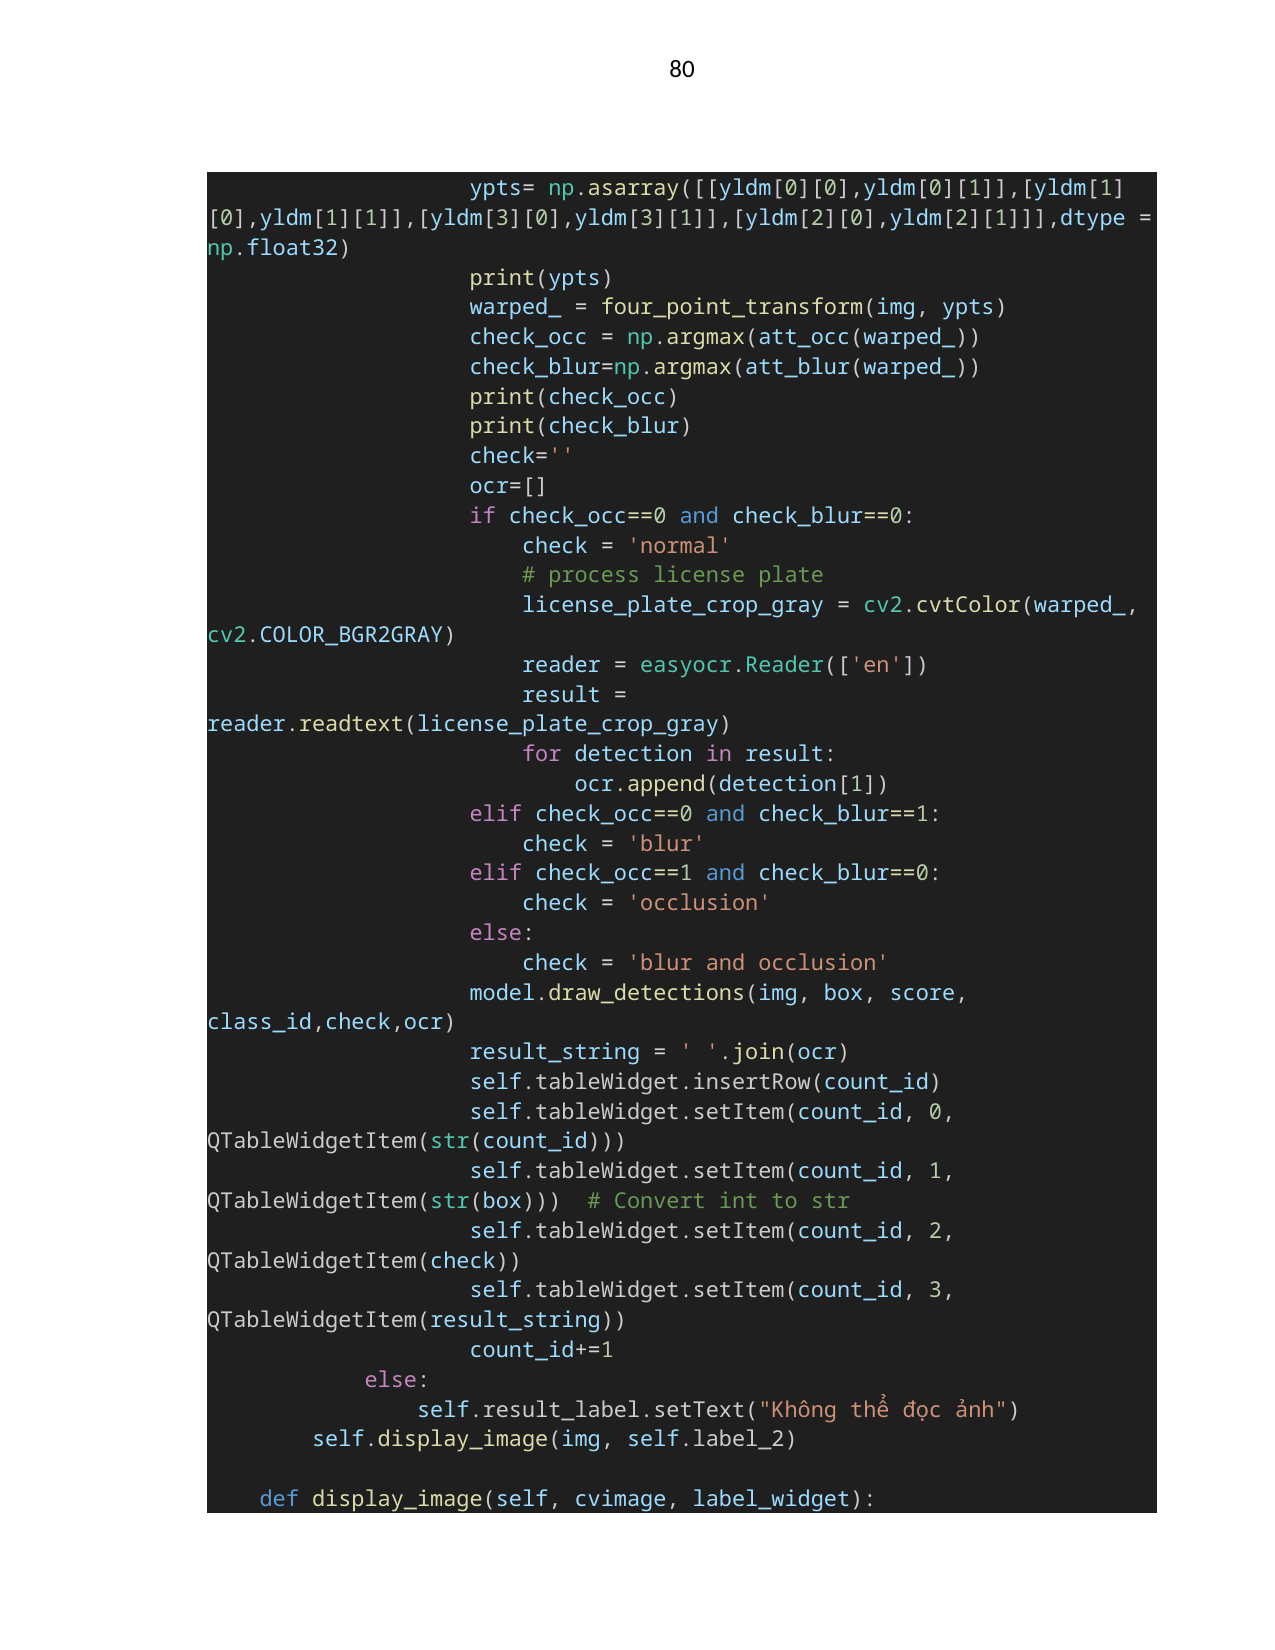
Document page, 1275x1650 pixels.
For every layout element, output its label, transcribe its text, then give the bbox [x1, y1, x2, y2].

text print(ypts) [207, 262, 1157, 291]
text self.tableWidget.setItem(count_id, 3, QTableWidgetItem(result_string)) [207, 1274, 1157, 1334]
text elif check_occ==0 and check_blur==1: [207, 798, 1157, 828]
text self.tableWidget.setItem(count_id, 0, QTableWidgetItem(str(count_id))) [207, 1096, 1157, 1155]
text def display_image(self, cvimage, label_widget): [207, 1483, 1157, 1513]
text ocr.append(detection[1]) [207, 768, 1157, 798]
text warped_ = four_point_transform(img, ypts) [207, 291, 1157, 321]
text count_id+=1 [207, 1334, 1157, 1364]
text elif check_occ==1 and check_blur==0: [207, 857, 1157, 887]
text self.tableWidget.insertRow(count_id) [207, 1066, 1157, 1096]
text check = 'blur' [207, 828, 1157, 857]
text ocr=[] [207, 470, 1157, 500]
text for detection in result: [207, 738, 1157, 768]
text check_blur=np.argmax(att_blur(warped_)) [207, 351, 1157, 381]
text if check_occ==0 and check_blur==0: [207, 500, 1157, 530]
text self.display_image(img, self.label_2) [207, 1423, 1157, 1453]
text ypts= np.asarray([[yldm[0][0],yldm[0][1]],[yldm[1][0],yldm[1][1]],[yldm[3][0],yldm[3][1]],[yldm[2][0],yldm[2][1]]],dtype = np.float32) [207, 172, 1157, 262]
text self.tableWidget.setItem(count_id, 1, QTableWidgetItem(str(box))) # Convert int to str [207, 1155, 1157, 1215]
text check = 'normal' [207, 530, 1157, 559]
text license_plate_crop_gray = cv2.cvtColor(warped_, cv2.COLOR_BGR2GRAY) [207, 589, 1157, 649]
text self.result_label.setText("Không thể đọc ảnh") [207, 1394, 1157, 1423]
text reader = easyocr.Reader(['en']) [207, 649, 1157, 679]
text # process license plate [207, 559, 1157, 589]
text check = 'occlusion' [207, 887, 1157, 917]
text check = 'blur and occlusion' [207, 947, 1157, 977]
text else: [207, 917, 1157, 947]
text print(check_blur) [207, 411, 1157, 440]
text result = reader.readtext(license_plate_crop_gray) [207, 679, 1157, 738]
text else: [207, 1364, 1157, 1394]
text self.tableWidget.setItem(count_id, 2, QTableWidgetItem(check)) [207, 1215, 1157, 1274]
text print(check_occ) [207, 381, 1157, 411]
text check='' [207, 440, 1157, 470]
text model.draw_detections(img, box, score, class_id,check,ocr) [207, 977, 1157, 1036]
text result_string = ' '.join(ocr) [207, 1036, 1157, 1066]
text check_occ = np.argmax(att_occ(warped_)) [207, 321, 1157, 351]
